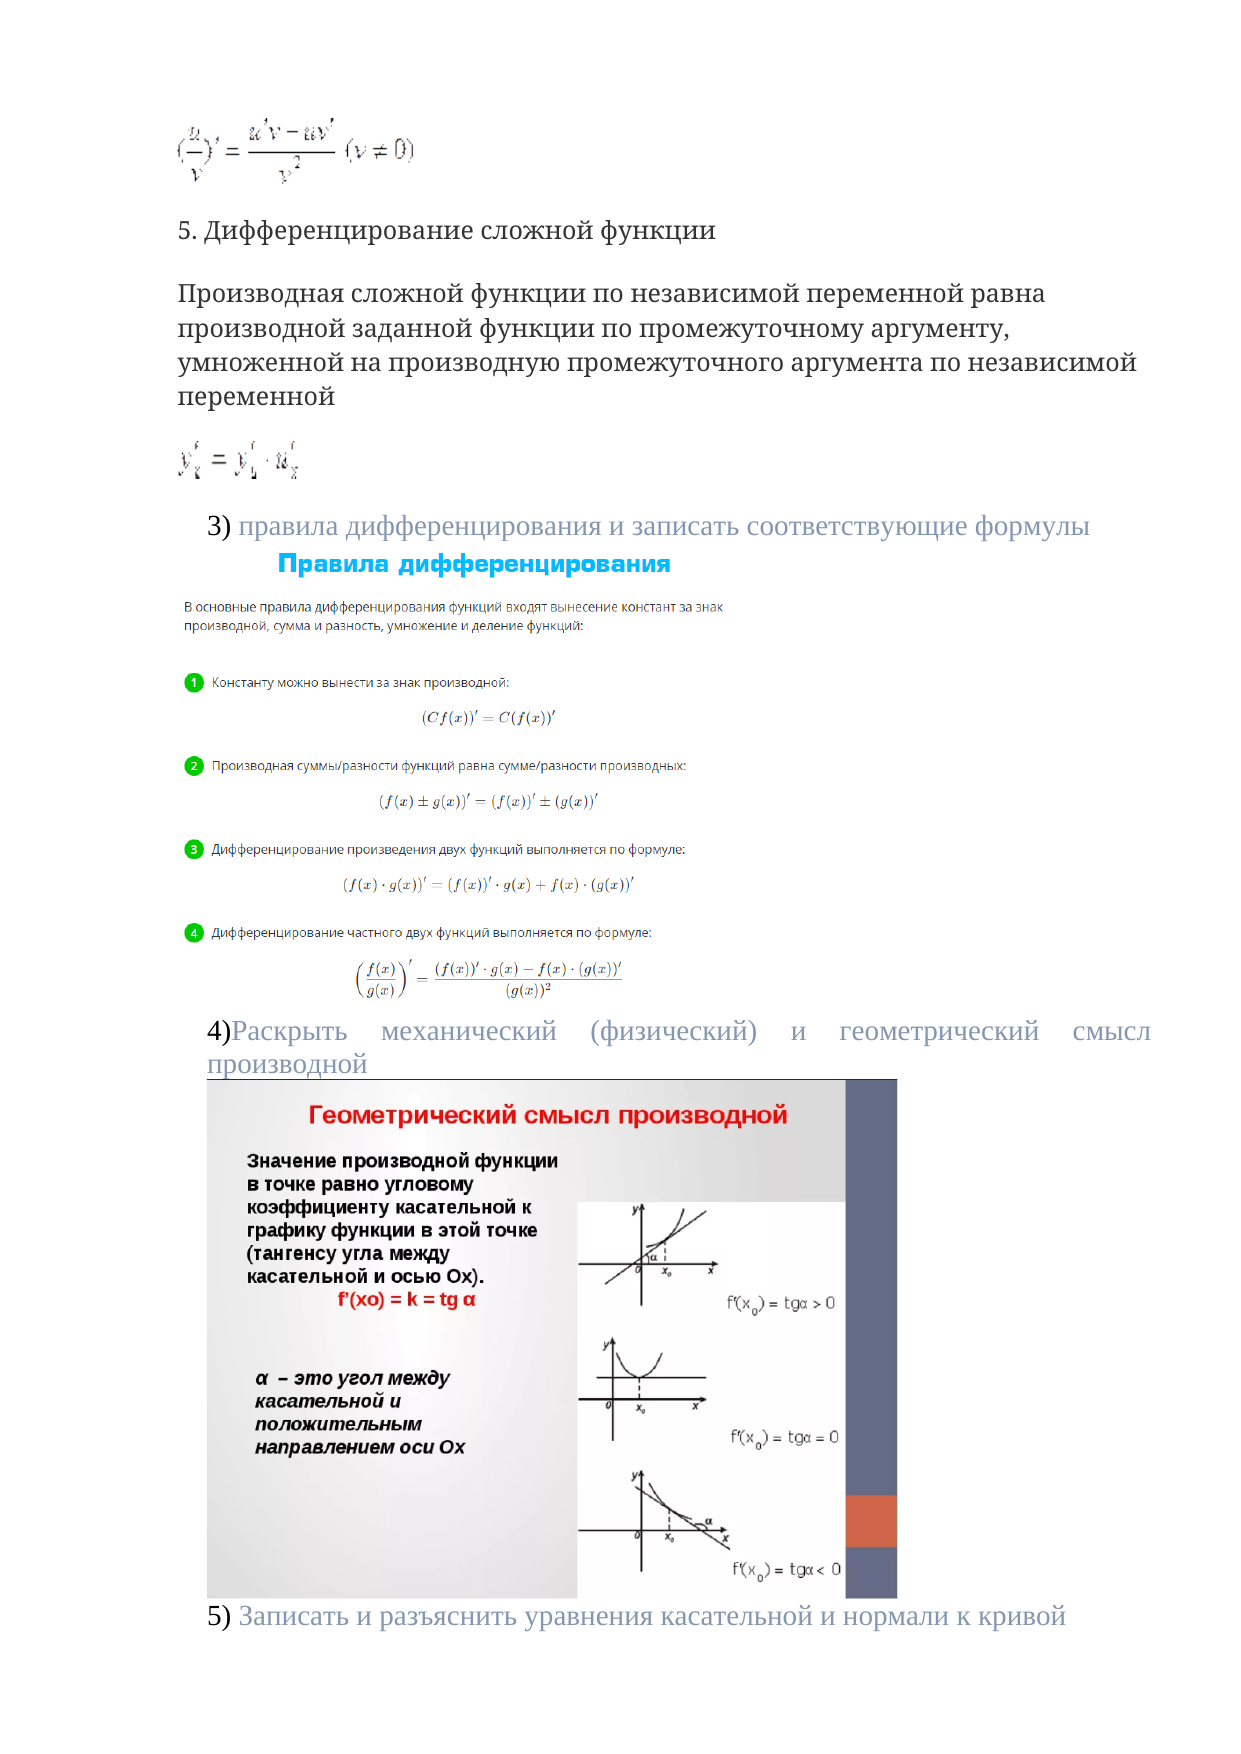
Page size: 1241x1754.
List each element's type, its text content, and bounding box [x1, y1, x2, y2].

text 5. Дифференцирование сложной функции [177, 213, 1152, 247]
picture [177, 441, 299, 479]
text 5) Записать и разъяснить уравнения касательной и нормали к кривой [207, 1598, 1152, 1632]
text Производная сложной функции по независимой переменной равна производной заданной функции по промежуточному аргументу, умноженной на производную промежуточного аргумента по независимой переменной [177, 276, 1152, 412]
picture [206, 1079, 898, 1599]
picture [177, 541, 755, 1013]
picture [177, 118, 415, 184]
text 4)Раскрыть механический (физический) и геометрический смысл производной [207, 1013, 1152, 1080]
text 3) правила дифференцирования и записать соответствующие формулы [207, 508, 1152, 542]
